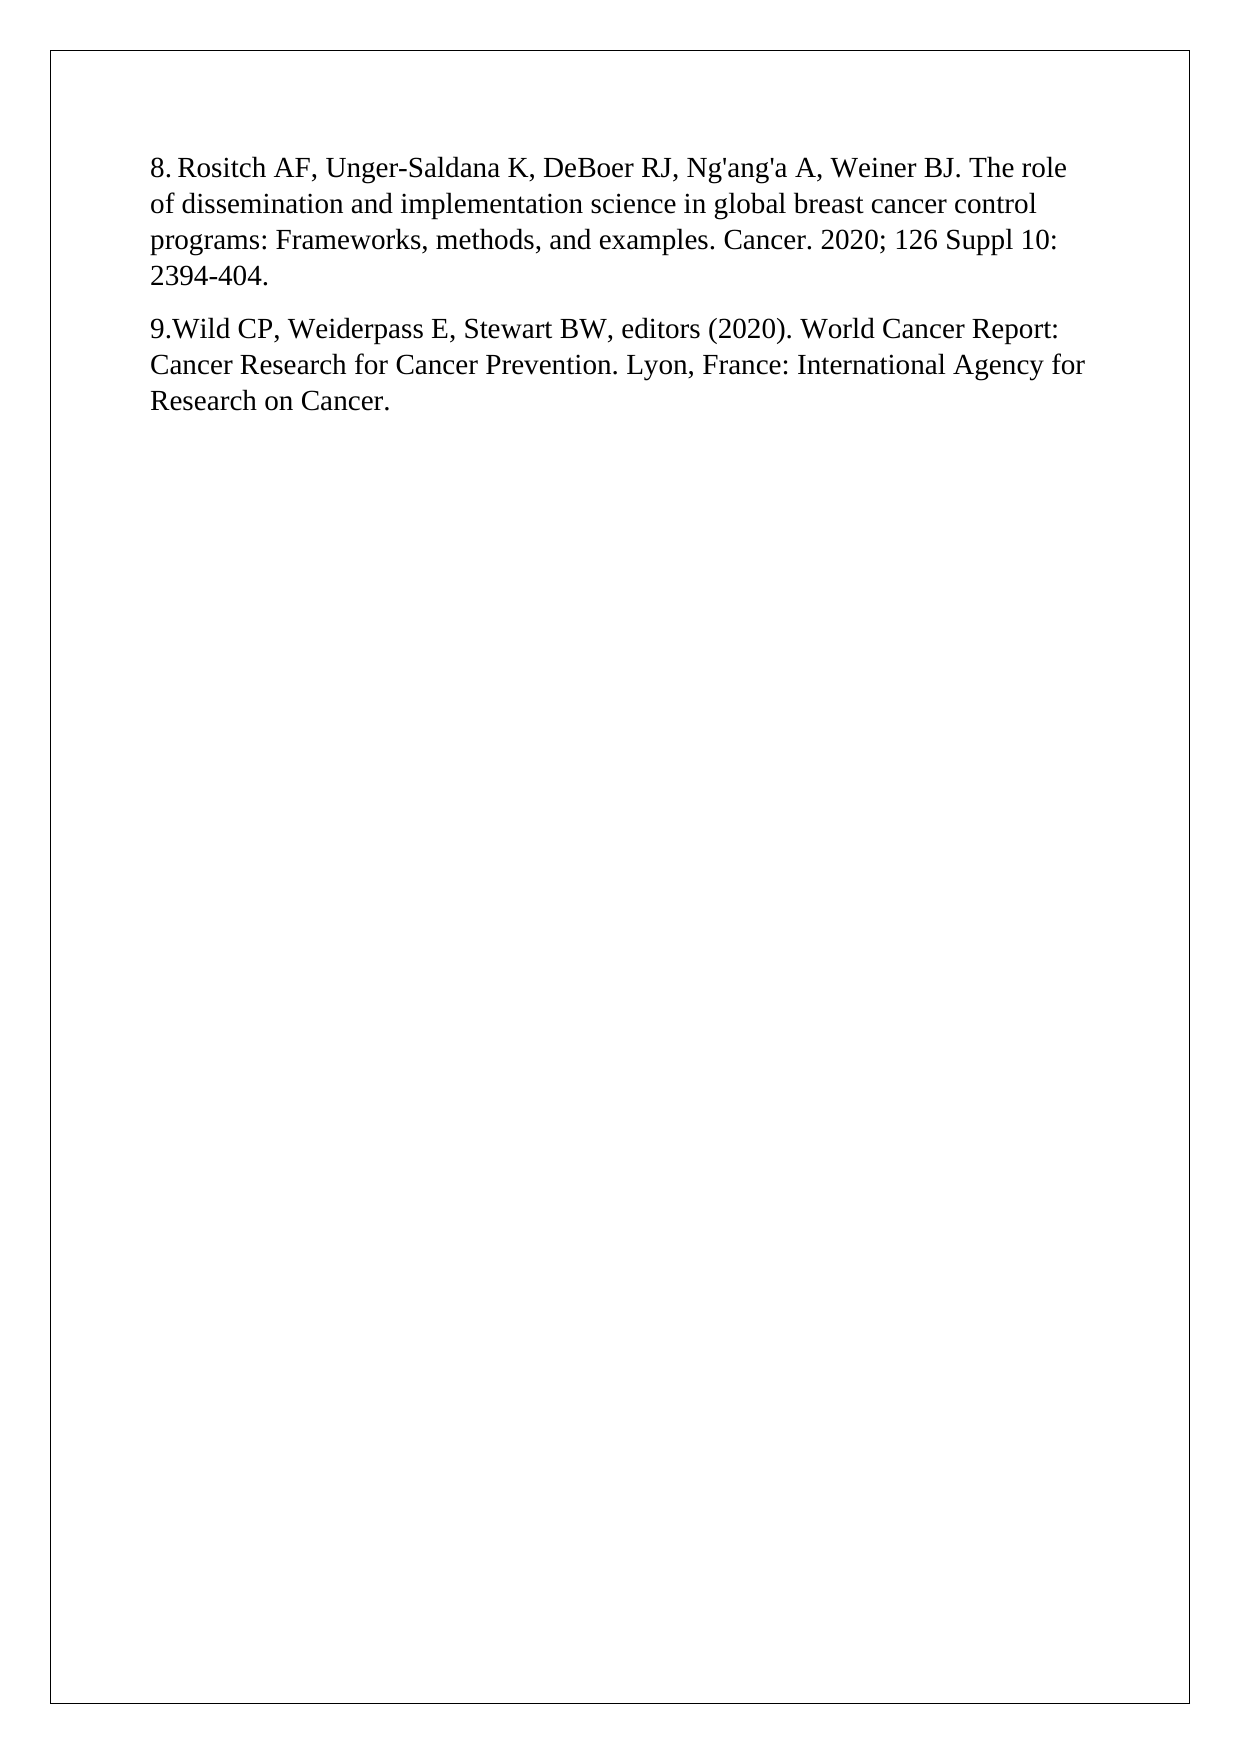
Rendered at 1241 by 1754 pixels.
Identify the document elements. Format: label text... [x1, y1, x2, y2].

text 9.Wild CP, Weiderpass E, Stewart BW, editors (2020). World Cancer Report: Cancer Research for Cancer Prevention. Lyon, France: International Agency for Research on Cancer. [150, 311, 1090, 417]
text 8. Rositch AF, Unger-Saldana K, DeBoer RJ, Ng'ang'a A, Weiner BJ. The role of dissemination and implementation science in global breast cancer control programs: Frameworks, methods, and examples. Cancer. 2020; 126 Suppl 10: 2394-404. [150, 150, 1090, 292]
